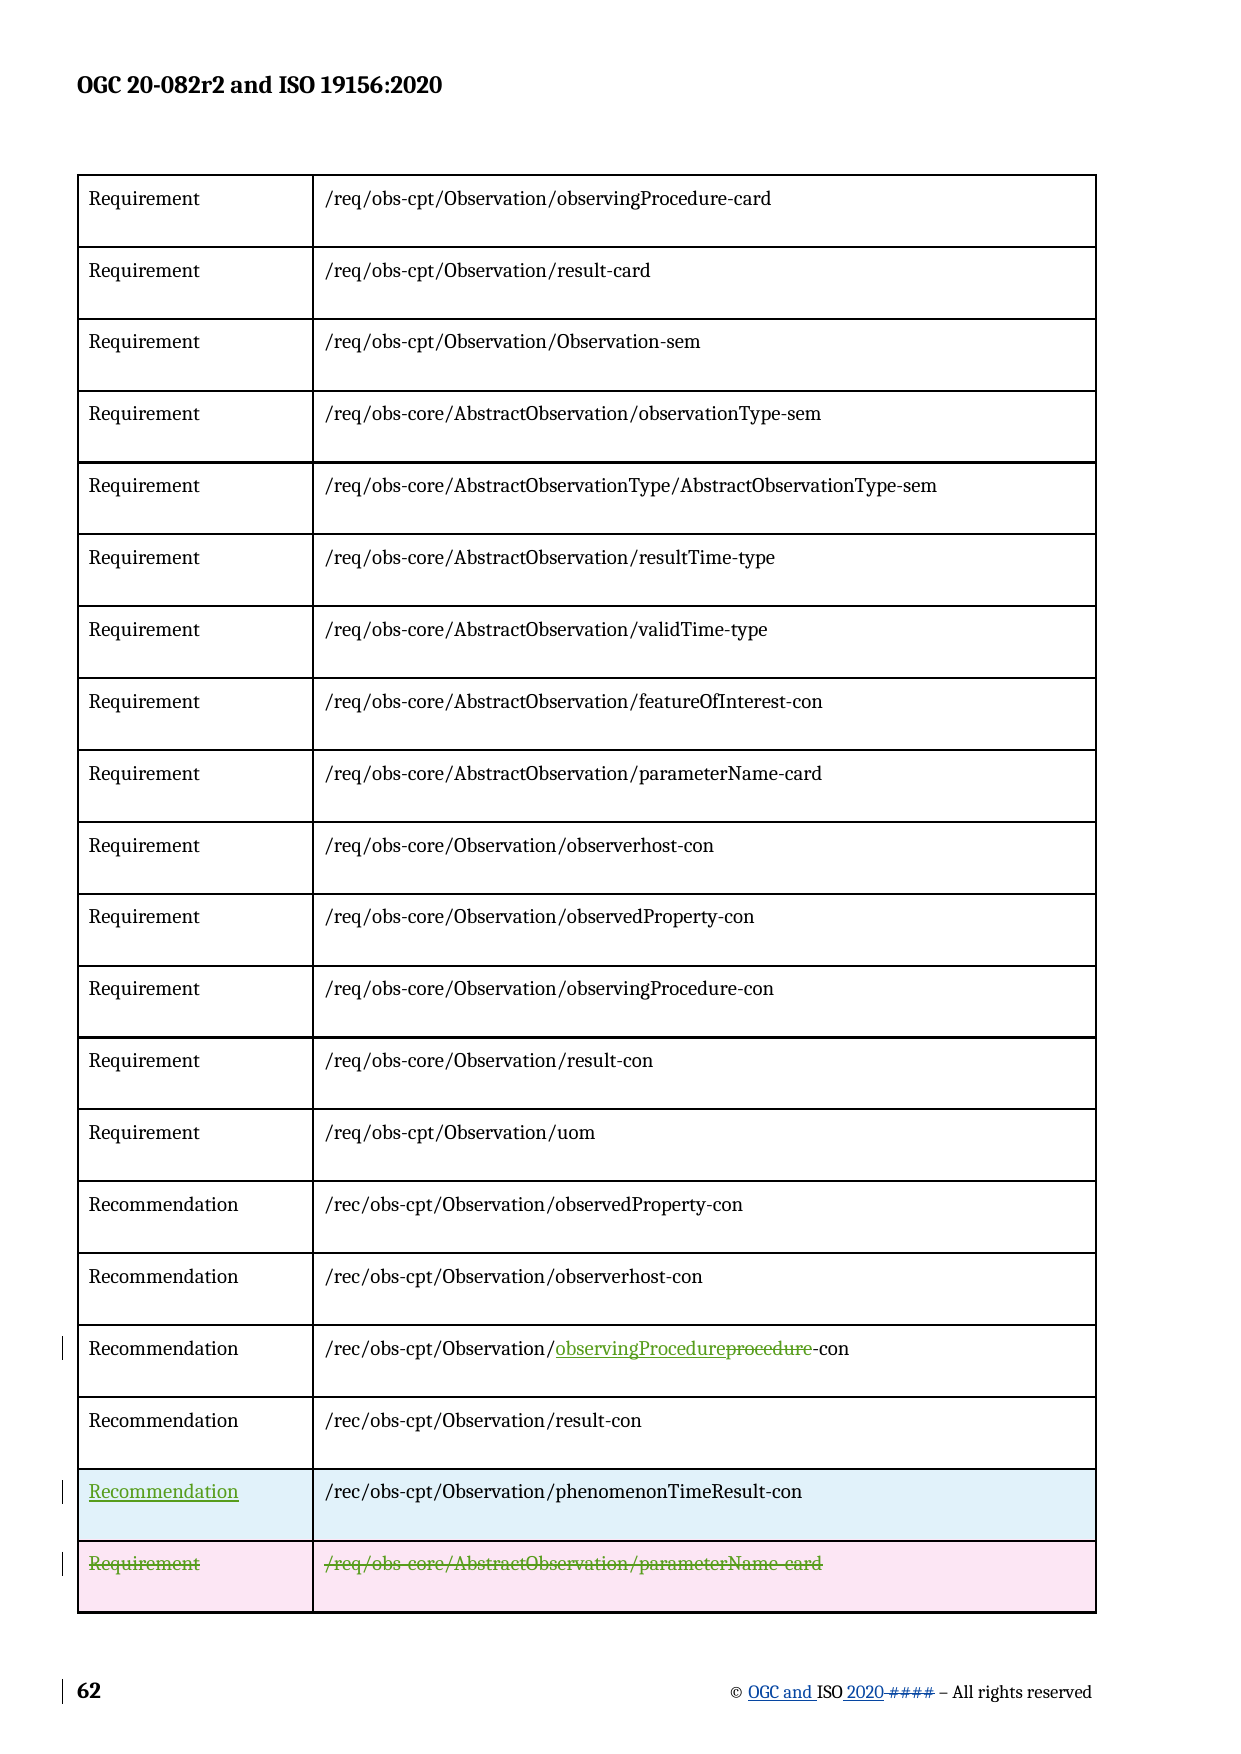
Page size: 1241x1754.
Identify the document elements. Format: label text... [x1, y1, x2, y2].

table_cell Requirement [79, 176, 312, 246]
table_cell Requirement [79, 751, 312, 821]
table_cell Requirement [79, 895, 312, 964]
table_cell Requirement [79, 1039, 312, 1108]
table_cell /req/obs-core/Observation/observingProcedure-con [314, 967, 1095, 1036]
table_cell /req/obs-core/Observation/observerhost-con [314, 823, 1095, 893]
table_cell Requirement [79, 392, 312, 461]
table_cell /rec/obs-cpt/Observation/-con [314, 1326, 1095, 1396]
table_cell Requirement [79, 248, 312, 318]
table_cell /req/obs-core/AbstractObservation/parameterName-card [314, 751, 1095, 821]
table_cell /req/obs-core/Observation/observedProperty-con [314, 895, 1095, 964]
table_cell /req/obs-core/Observation/result-con [314, 1039, 1095, 1108]
table_cell Requirement [79, 823, 312, 893]
table_cell /req/obs-cpt/Observation/uom [314, 1110, 1095, 1180]
table_cell /rec/obs-cpt/Observation/observedProperty-con [314, 1182, 1095, 1252]
table_cell Recommendation [79, 1254, 312, 1324]
table_cell Requirement [79, 464, 312, 533]
table_cell Requirement [79, 607, 312, 677]
table_cell /req/obs-cpt/Observation/result-card [314, 248, 1095, 318]
table_cell /req/obs-core/AbstractObservation/resultTime-type [314, 535, 1095, 605]
table_cell Recommendation [79, 1398, 312, 1468]
table_cell Recommendation [79, 1182, 312, 1252]
table_cell /rec/obs-cpt/Observation/observerhost-con [314, 1254, 1095, 1324]
table_cell /req/obs-core/AbstractObservation/featureOfInterest-con [314, 679, 1095, 749]
table_cell Requirement [79, 679, 312, 749]
table_cell /req/obs-core/AbstractObservationType/AbstractObservationType-sem [314, 464, 1095, 533]
table_cell Requirement [79, 320, 312, 389]
table_cell Requirement [79, 967, 312, 1036]
table_cell /req/obs-core/AbstractObservation/validTime-type [314, 607, 1095, 677]
table_cell Requirement [79, 535, 312, 605]
table_cell /rec/obs-cpt/Observation/result-con [314, 1398, 1095, 1468]
table_cell /req/obs-cpt/Observation/observingProcedure-card [314, 176, 1095, 246]
table_cell Recommendation [79, 1326, 312, 1396]
table_cell Requirement [79, 1110, 312, 1180]
table_cell /req/obs-cpt/Observation/Observation-sem [314, 320, 1095, 389]
table_cell /req/obs-core/AbstractObservation/observationType-sem [314, 392, 1095, 461]
